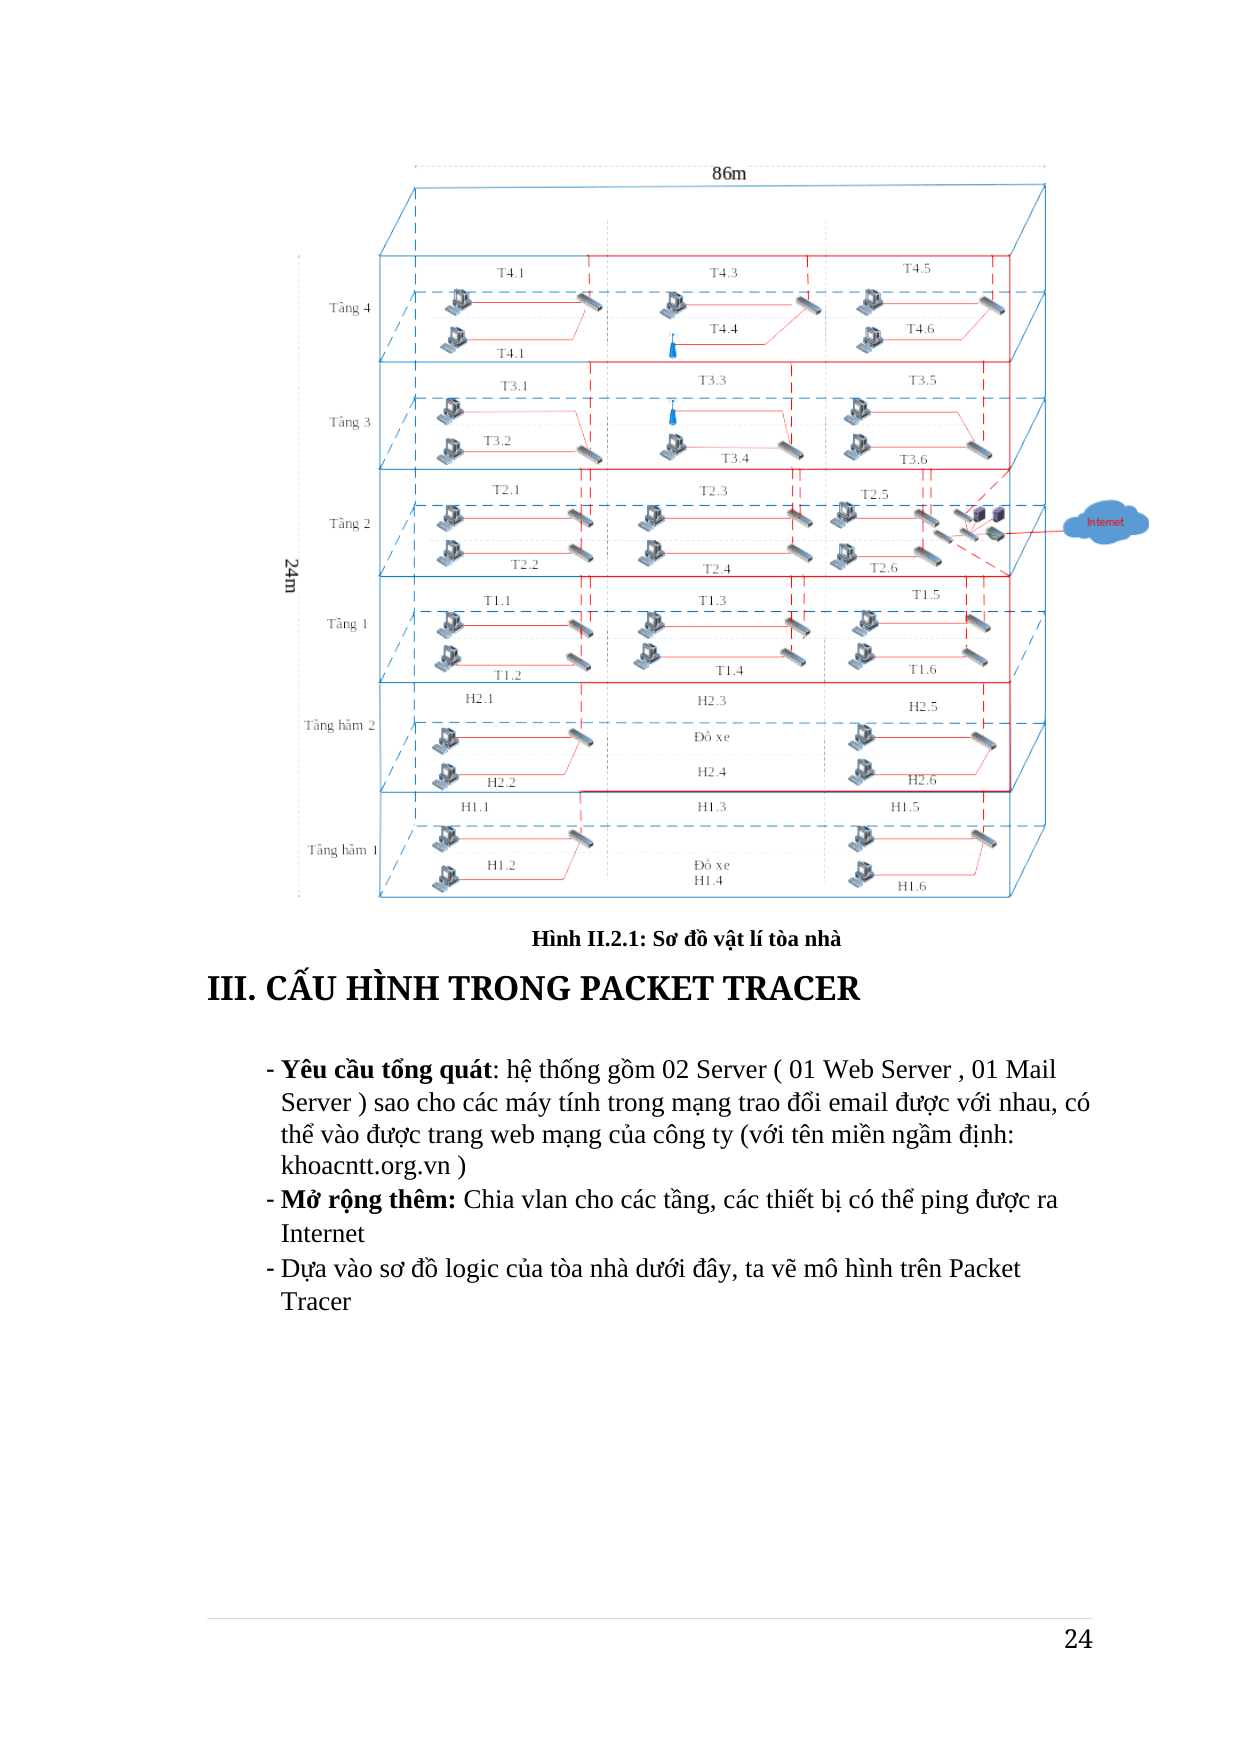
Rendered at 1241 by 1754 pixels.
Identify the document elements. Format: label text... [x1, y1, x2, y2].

list Yêu cầu tổng quát: hệ thống gồm 02 Server ( 01 Web Server , 01 Mail Server ) sao cho các máy tính trong mạng trao đổi email được với nhau, có thể vào được trang web mạng của công ty (với tên miền ngầm định: khoacntt.org.vn ) [266, 1050, 1092, 1180]
list Mở rộng thêm: Chia vlan cho các tầng, các thiết bị có thể ping được ra Internet [266, 1180, 1092, 1248]
list Dựa vào sơ đồ logic của tòa nhà dưới đây, ta vẽ mô hình trên Packet Tracer [266, 1248, 1092, 1316]
list Hình II.2.1: Sơ đồ vật lí tòa nhà [281, 925, 1092, 952]
text III. CẤU HÌNH TRONG PACKET TRACER [207, 965, 1092, 1010]
